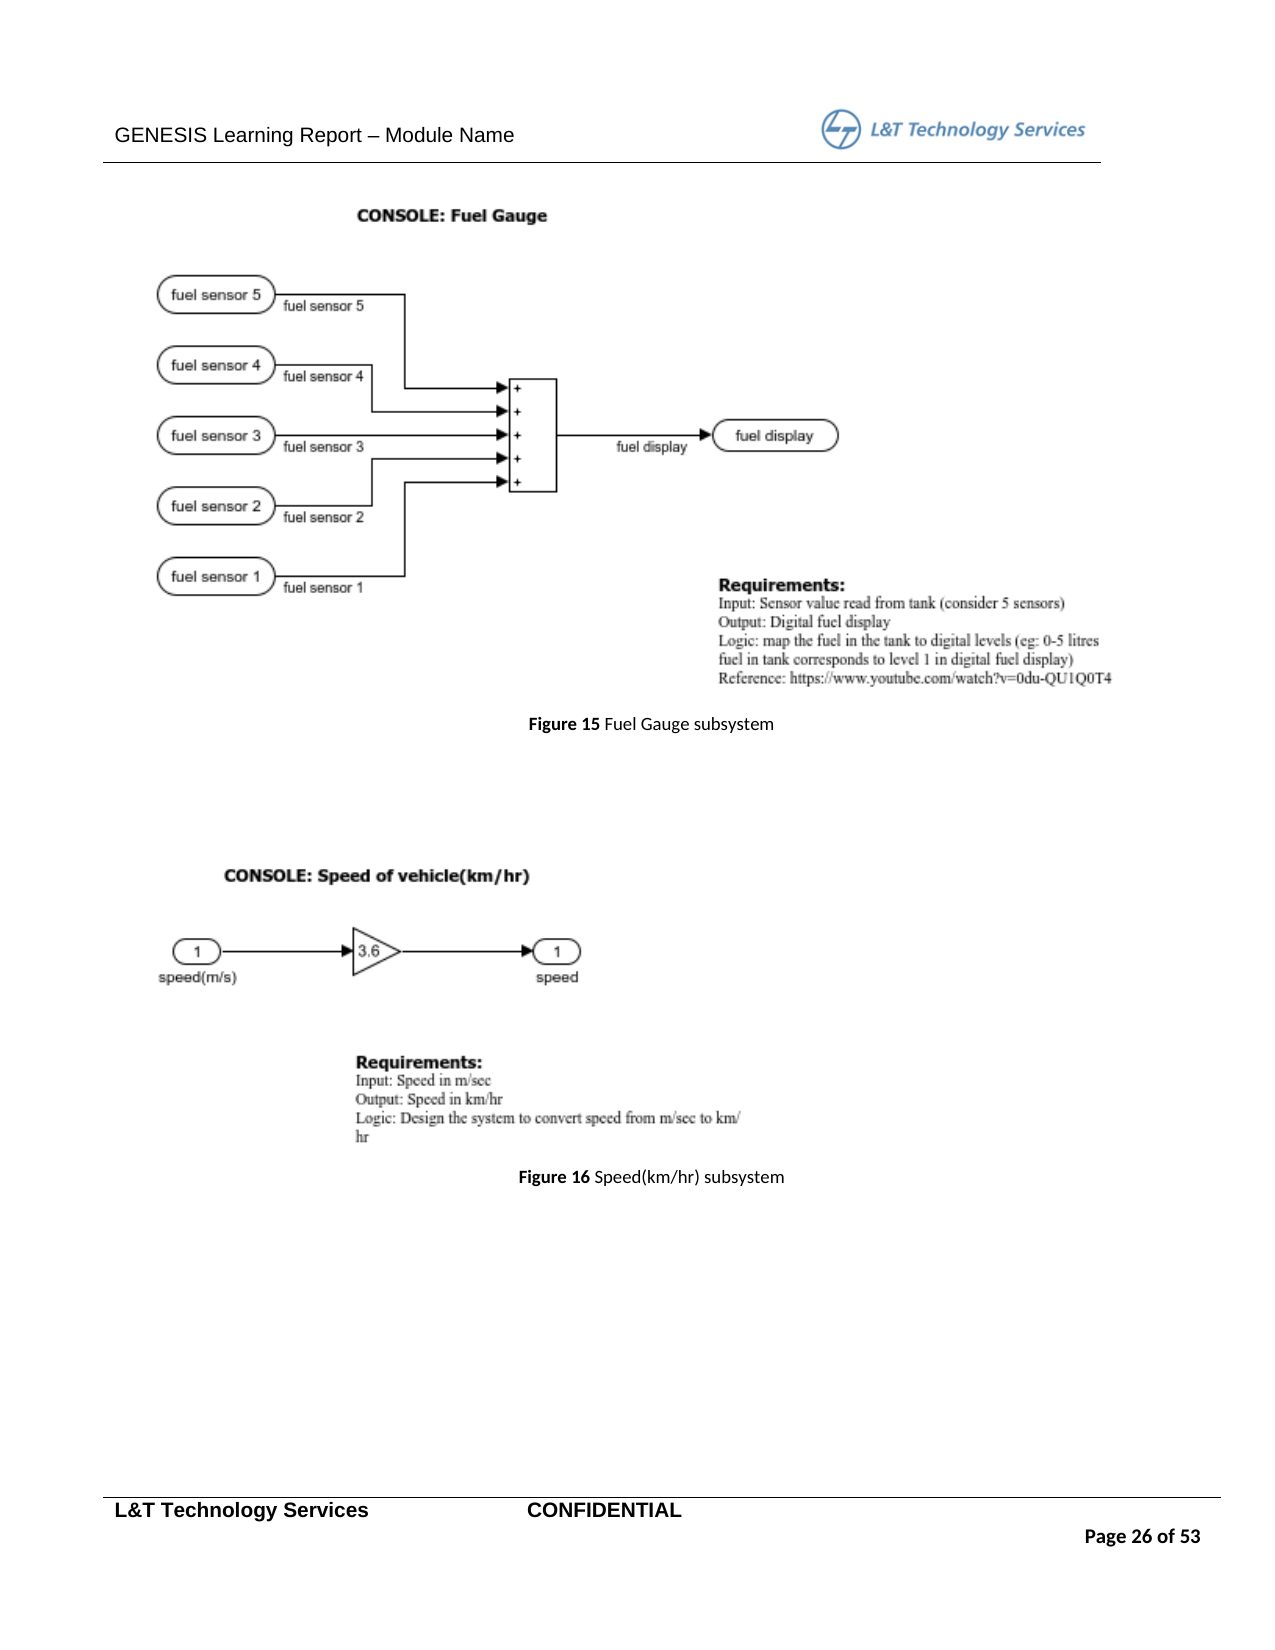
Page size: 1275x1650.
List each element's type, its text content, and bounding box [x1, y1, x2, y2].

picture [140, 186, 1141, 712]
text Figure 15 Fuel Gauge subsystem [103, 712, 1162, 734]
text Figure 16 Speed(km/hr) subsystem [103, 1165, 1162, 1188]
picture [140, 846, 769, 1166]
